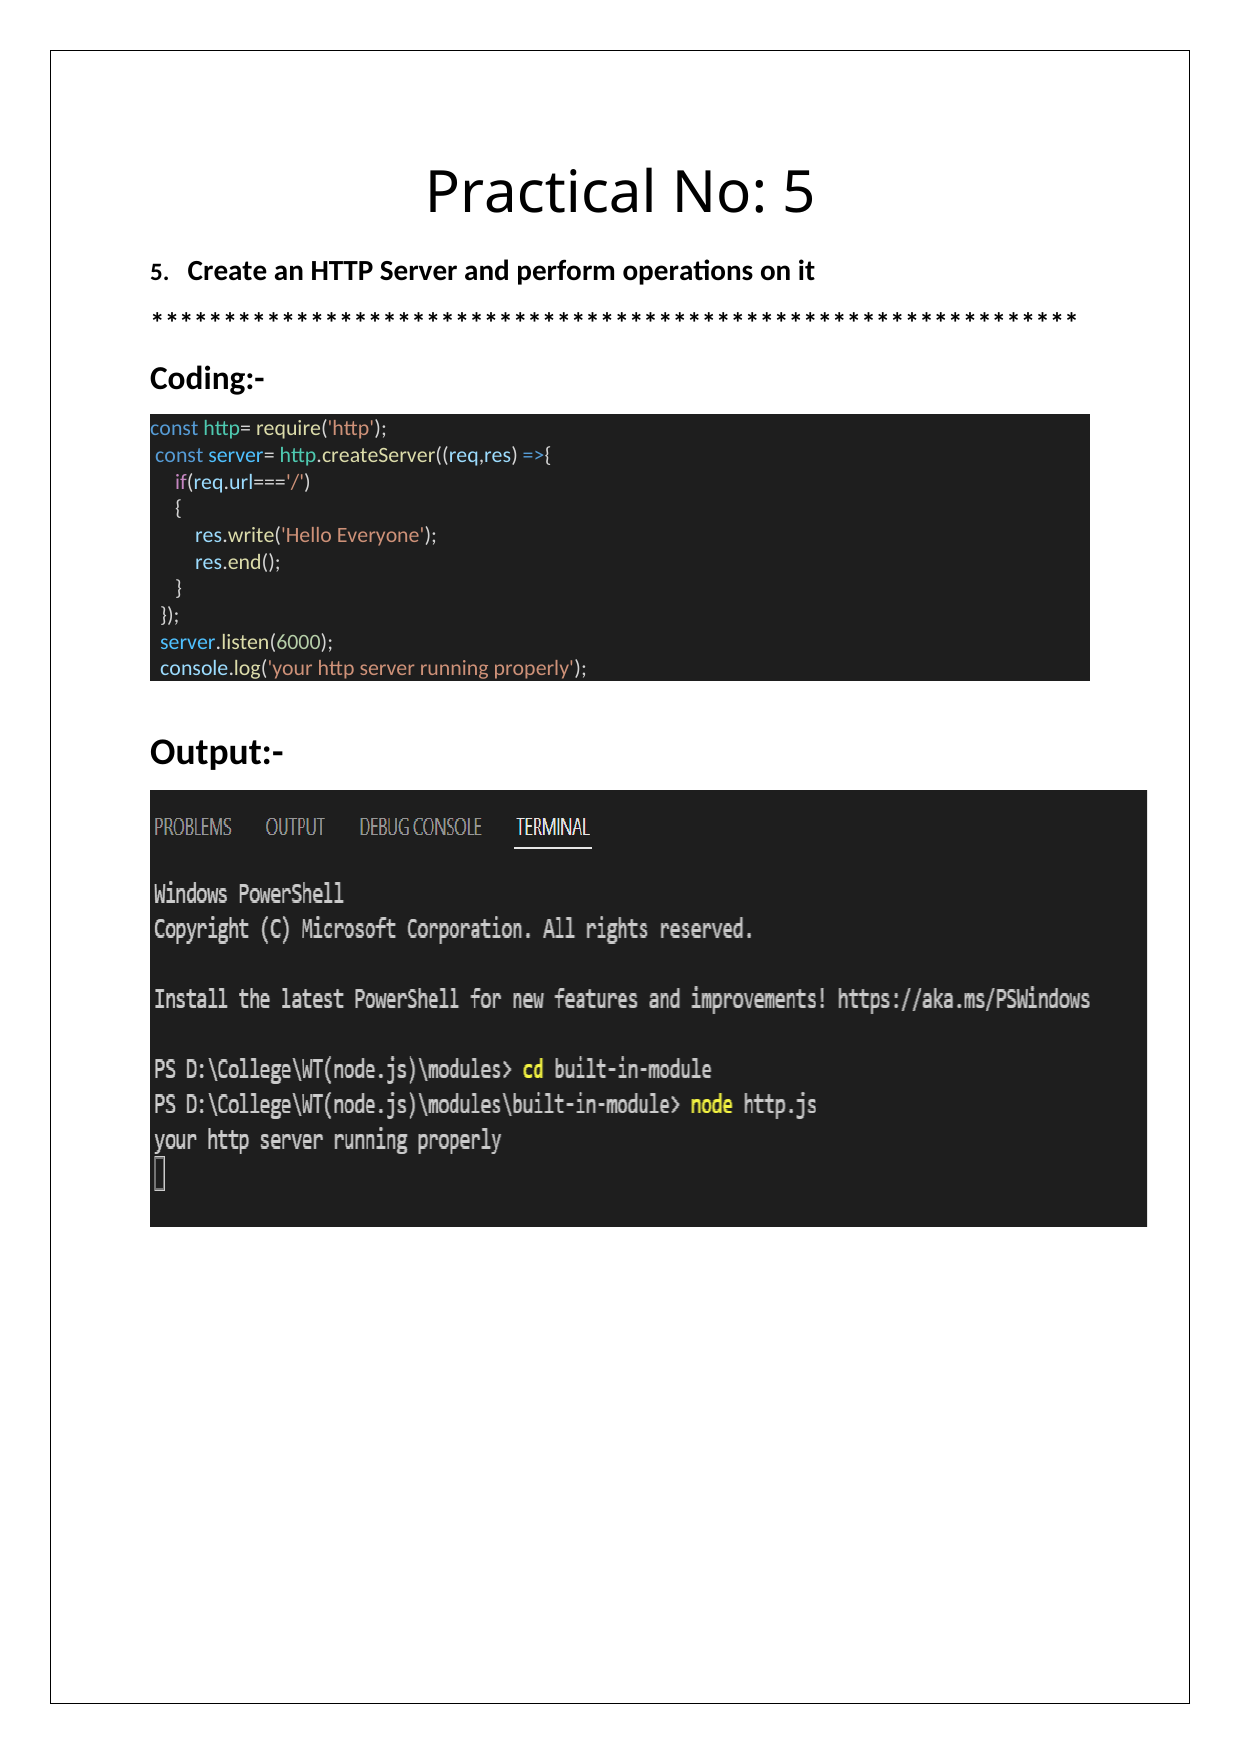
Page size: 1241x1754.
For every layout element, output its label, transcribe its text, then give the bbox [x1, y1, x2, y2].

text } [150, 574, 1090, 601]
text res.write('Hello Everyone'); [150, 521, 1090, 548]
text Practical No: 5 [150, 150, 1090, 229]
text server.listen(6000); [150, 628, 1090, 654]
picture [150, 790, 1148, 1227]
text Output:- [150, 728, 1090, 774]
text res.end(); [150, 548, 1090, 574]
text Coding:- [150, 357, 1090, 398]
text const http= require('http'); [150, 414, 1090, 441]
text if(req.url==='/') [150, 468, 1090, 494]
text { [150, 494, 1090, 521]
text }); [150, 601, 1090, 628]
list Create an HTTP Server and perform operations on it [150, 252, 1090, 288]
text **************************************************************** [150, 305, 1090, 340]
text console.log('your http server running properly'); [150, 654, 1090, 681]
text const server= http.createServer((req,res) =>{ [150, 441, 1090, 468]
